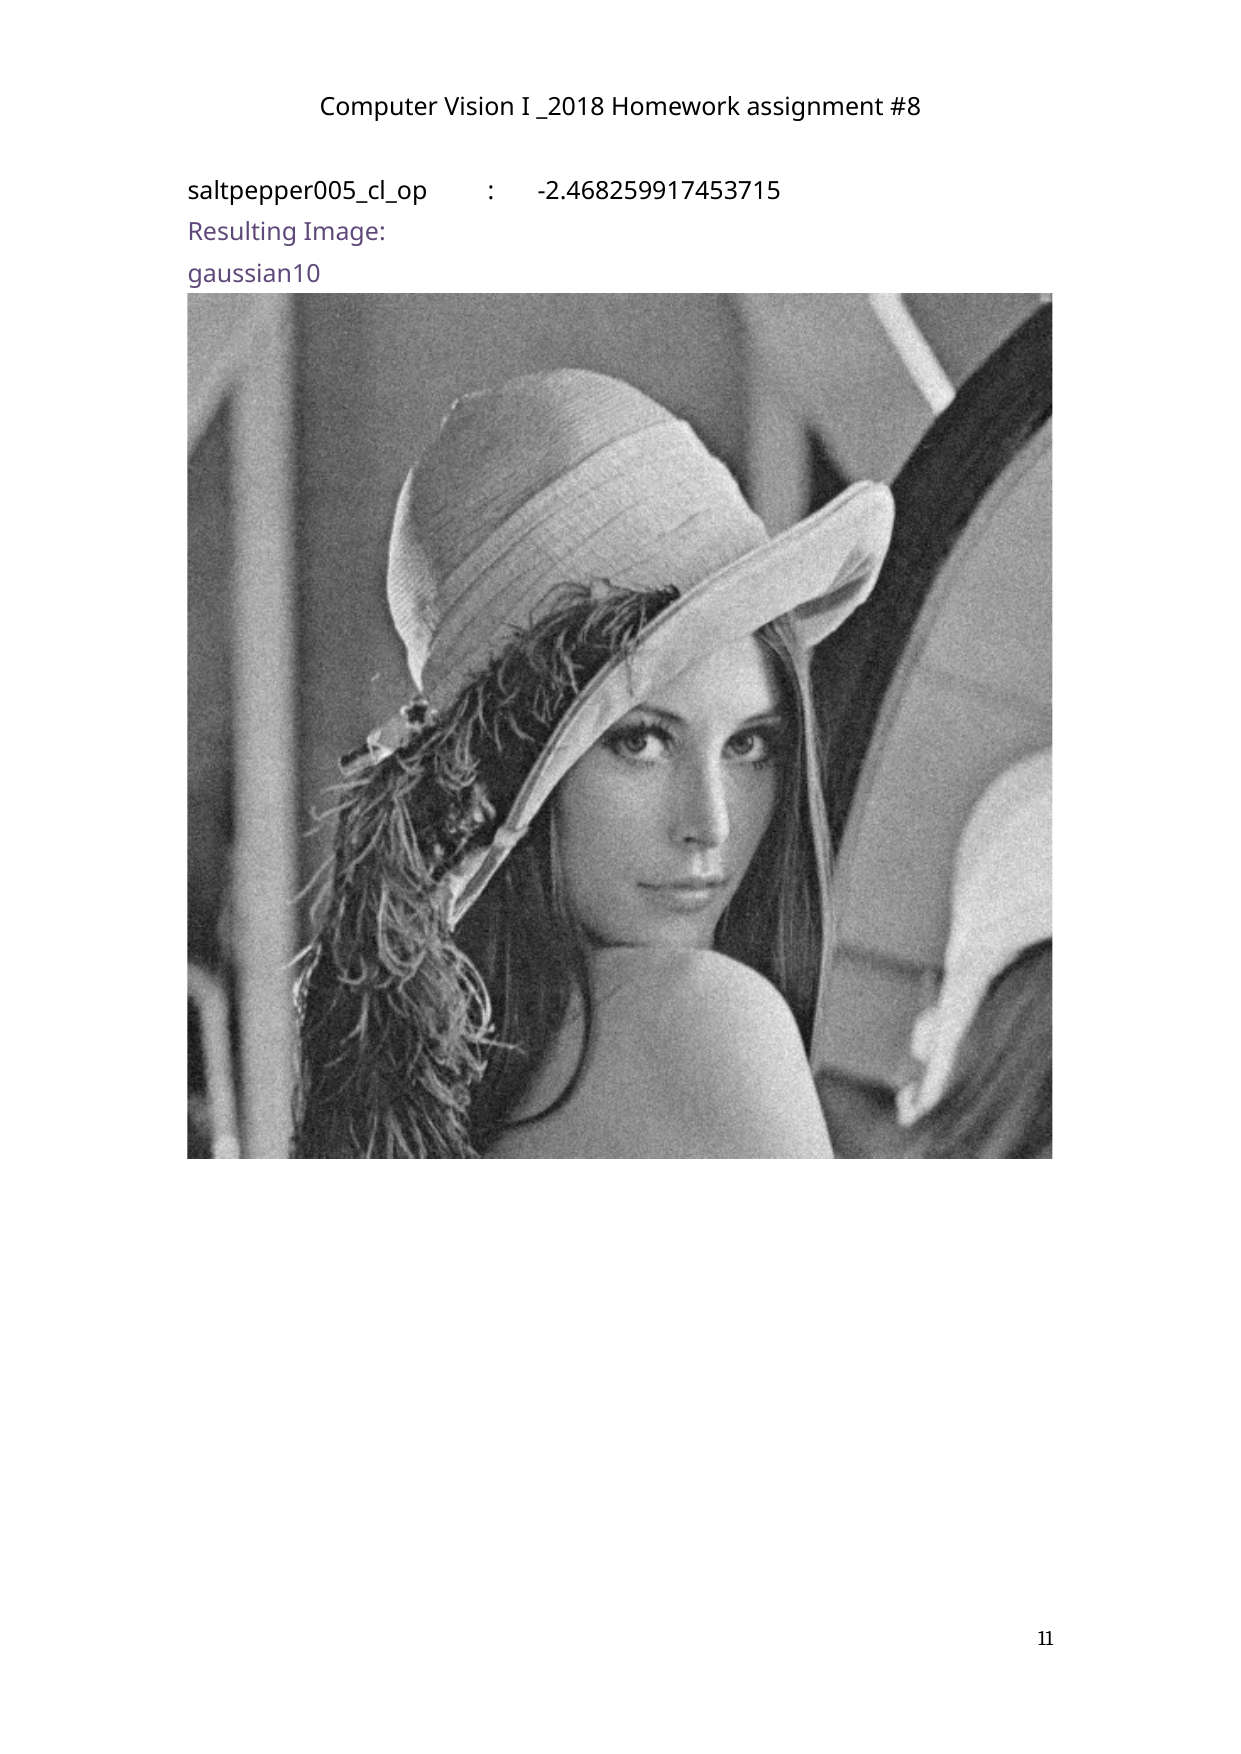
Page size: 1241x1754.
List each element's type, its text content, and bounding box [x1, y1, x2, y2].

text gaussian10 [187, 252, 1053, 293]
picture [187, 293, 1053, 1159]
text Resulting Image: [187, 210, 1053, 252]
text saltpepper005_cl_op : -2.468259917453715 [187, 169, 1053, 210]
